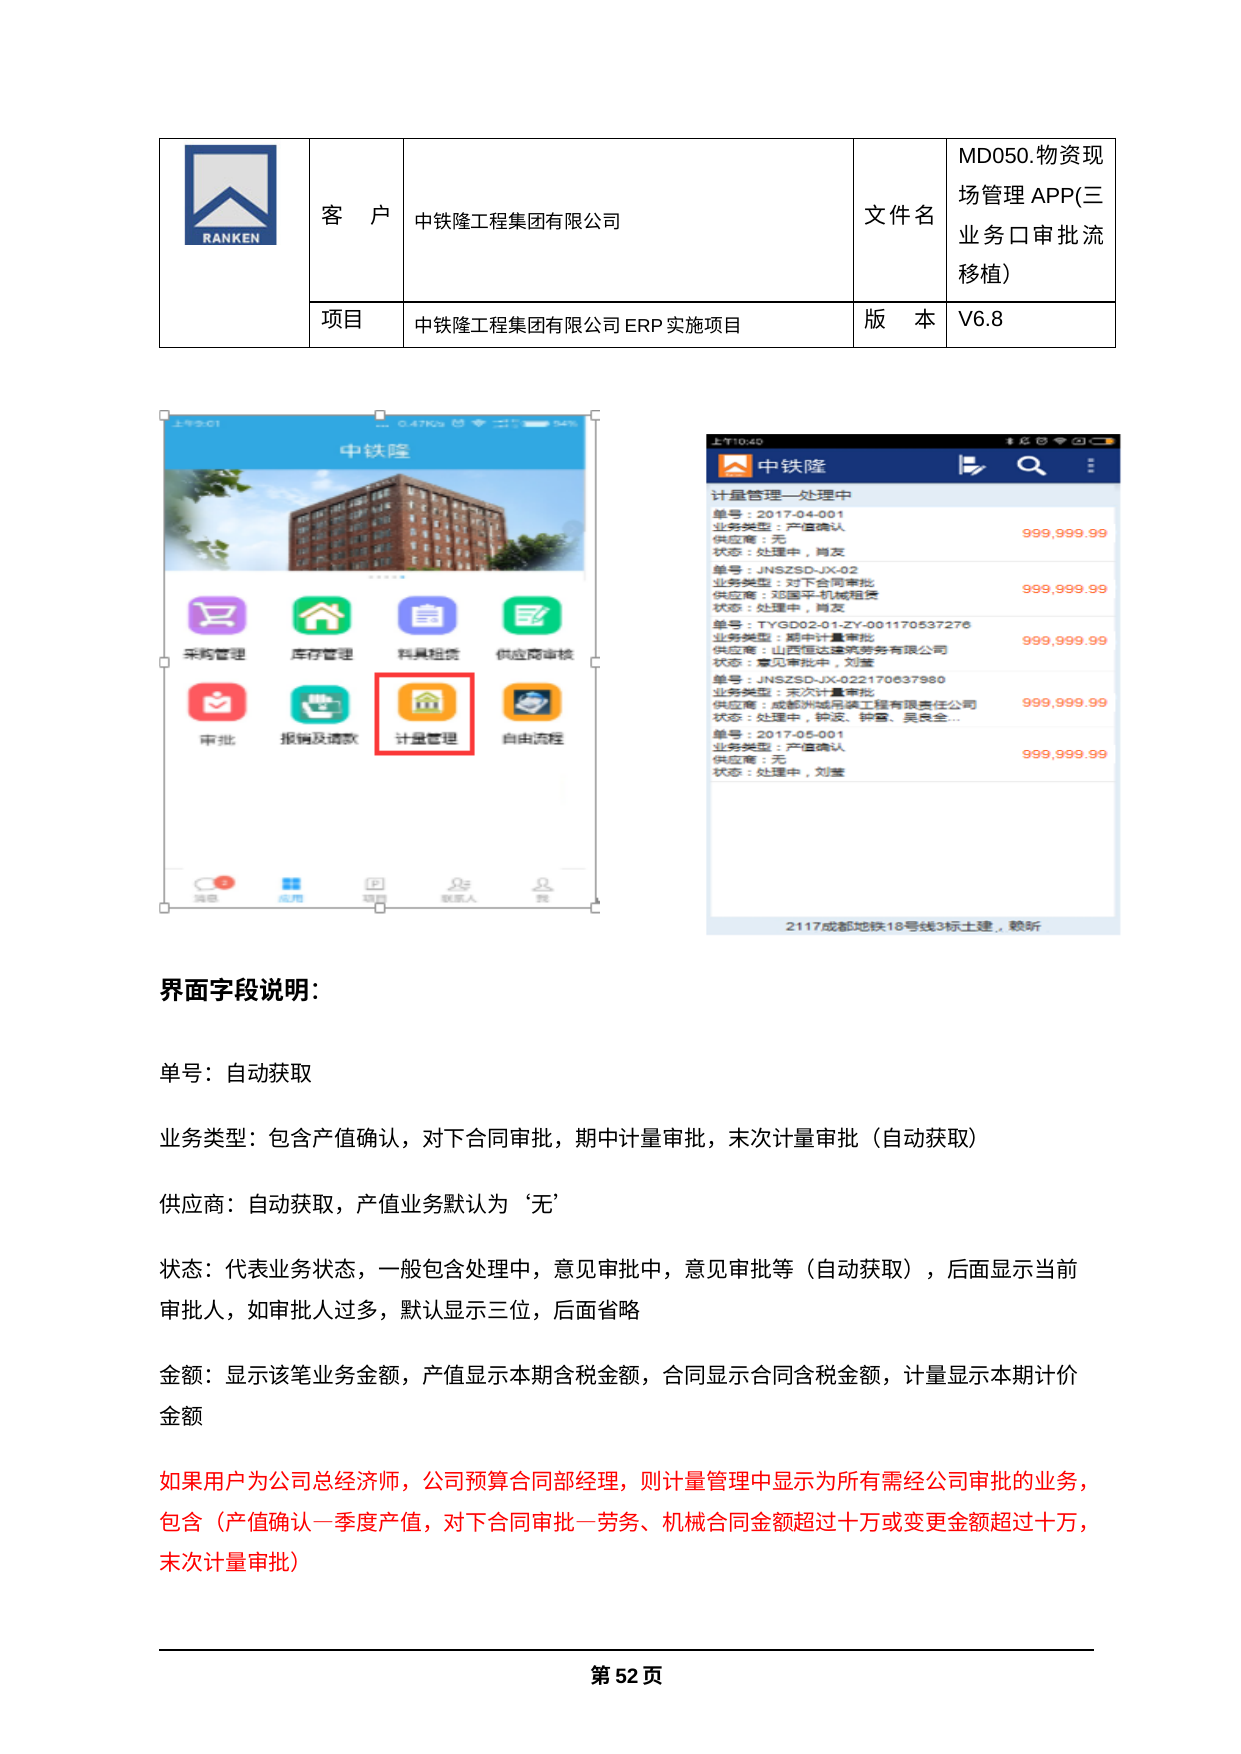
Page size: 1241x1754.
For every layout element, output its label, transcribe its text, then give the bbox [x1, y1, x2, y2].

text 界面字段说明： [159, 956, 1095, 1021]
picture [174, 139, 282, 245]
text 供应商：自动获取，产值业务默认为‘无’ [159, 1186, 1095, 1219]
picture [706, 431, 1122, 941]
text 金额：显示该笔业务金额，产值显示本期含税金额，合同显示合同含税金额，计量显示本期计价金额 [159, 1358, 1095, 1431]
text 单号：自动获取 [159, 1055, 1095, 1088]
text 如果用户为公司总经济师，公司预算合同部经理，则计量管理中显示为所有需经公司审批的业务，包含（产值确认—季度产值，对下合同审批—劳务、机械合同金额超过十万或变更金额超过十万，末次计量审批） [159, 1464, 1095, 1577]
text 状态：代表业务状态，一般包含处理中，意见审批中，意见审批等（自动获取），后面显示当前审批人，如审批人过多，默认显示三位，后面省略 [159, 1252, 1095, 1325]
picture [159, 410, 600, 920]
text 业务类型：包含产值确认，对下合同审批，期中计量审批，末次计量审批（自动获取） [159, 1121, 1095, 1153]
